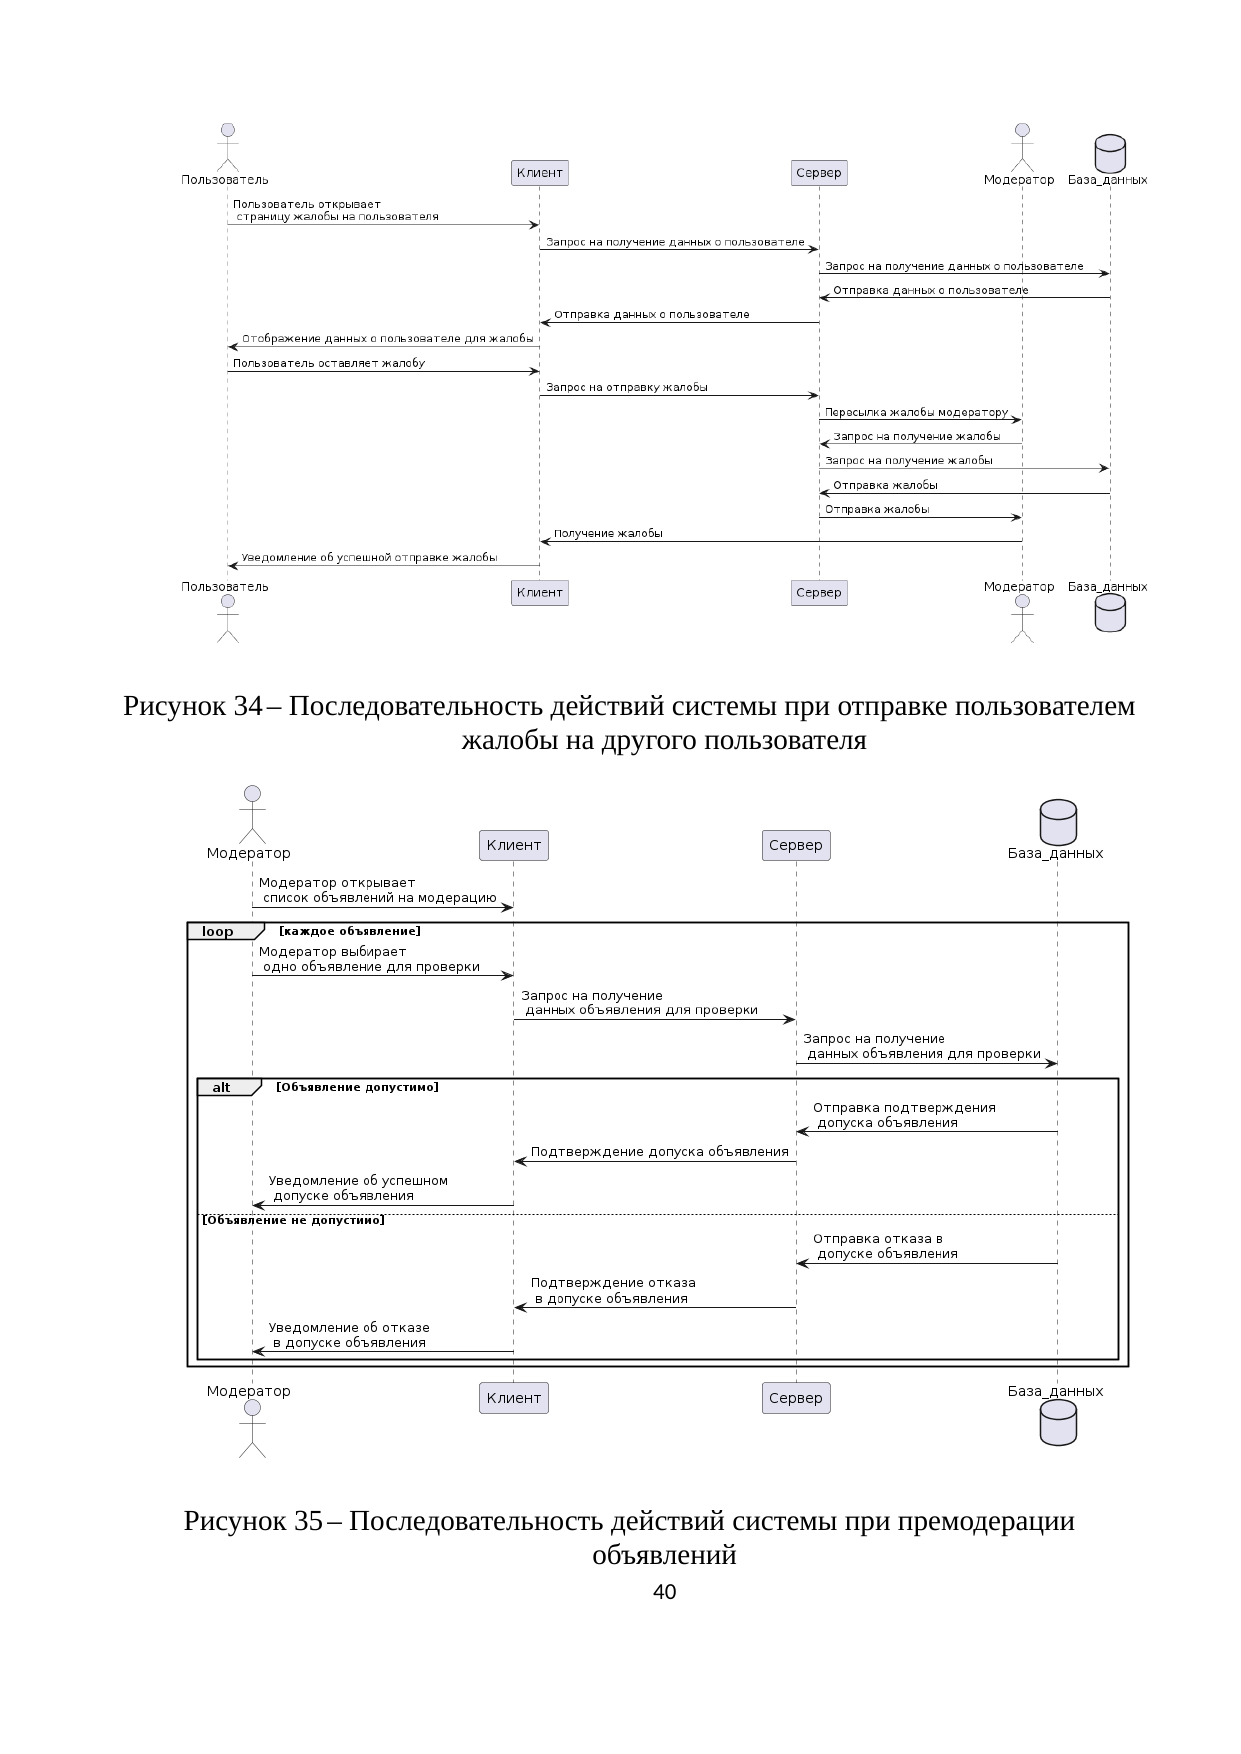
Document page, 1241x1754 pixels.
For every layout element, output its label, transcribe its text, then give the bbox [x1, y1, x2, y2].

picture [177, 780, 1132, 1462]
text – Последовательность действий системы при отправке пользователем жалобы на другого пользователя [177, 688, 1152, 756]
picture [177, 118, 1152, 647]
text – Последовательность действий системы при премодерации объявлений [177, 1503, 1152, 1571]
